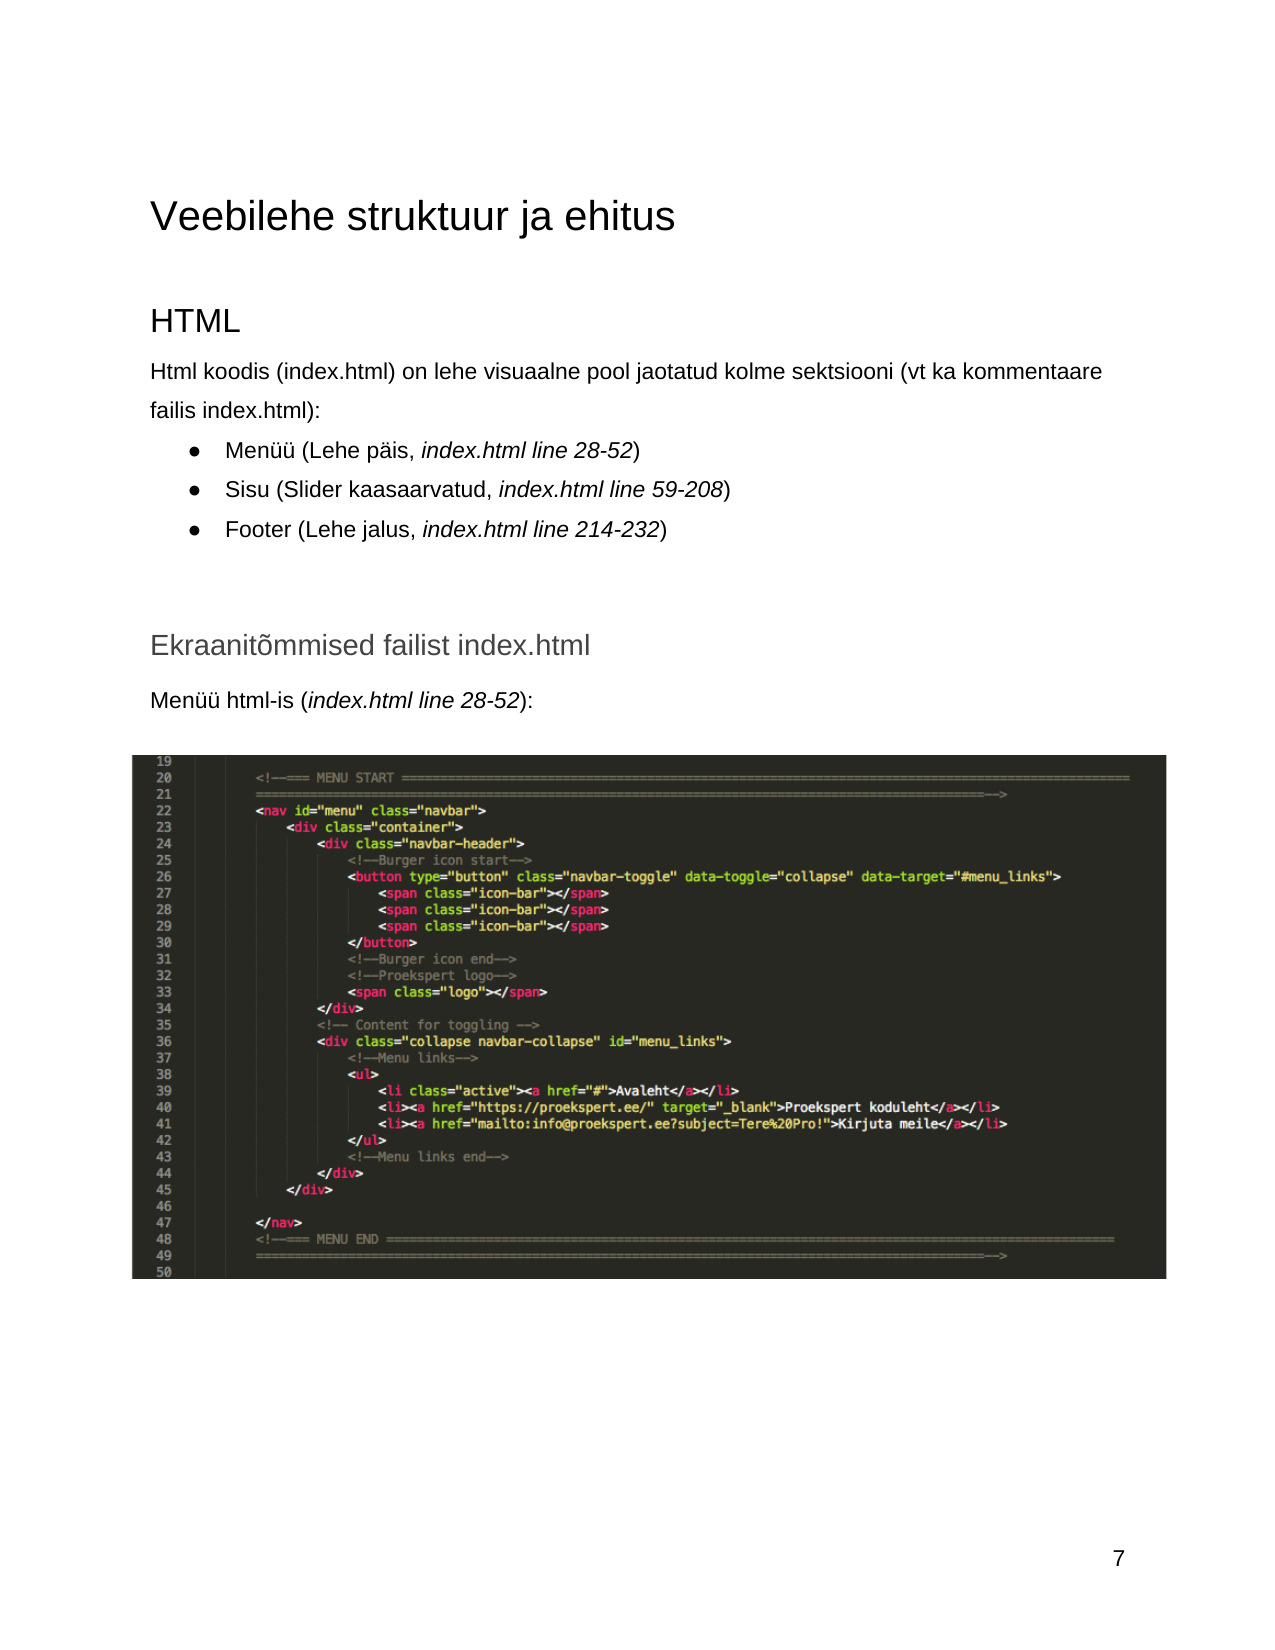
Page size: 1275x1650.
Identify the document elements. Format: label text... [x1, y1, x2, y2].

text Menüü html-is (index.html line 28-52): [150, 687, 1125, 713]
text Html koodis (index.html) on lehe visuaalne pool jaotatud kolme sektsiooni (vt ka kommentaare failis index.html): [150, 358, 1125, 423]
picture [131, 755, 1167, 1279]
subtitle Veebilehe struktuur ja ehitus [150, 192, 1125, 239]
list Menüü (Lehe päis, index.html line 28-52) [187, 437, 1125, 463]
subtitle Ekraanitõmmised failist index.html [150, 628, 1125, 661]
subtitle HTML [150, 301, 1125, 339]
list Sisu (Slider kaasaarvatud, index.html line 59-208) [187, 476, 1125, 502]
list Footer (Lehe jalus, index.html line 214-232) [187, 516, 1125, 542]
